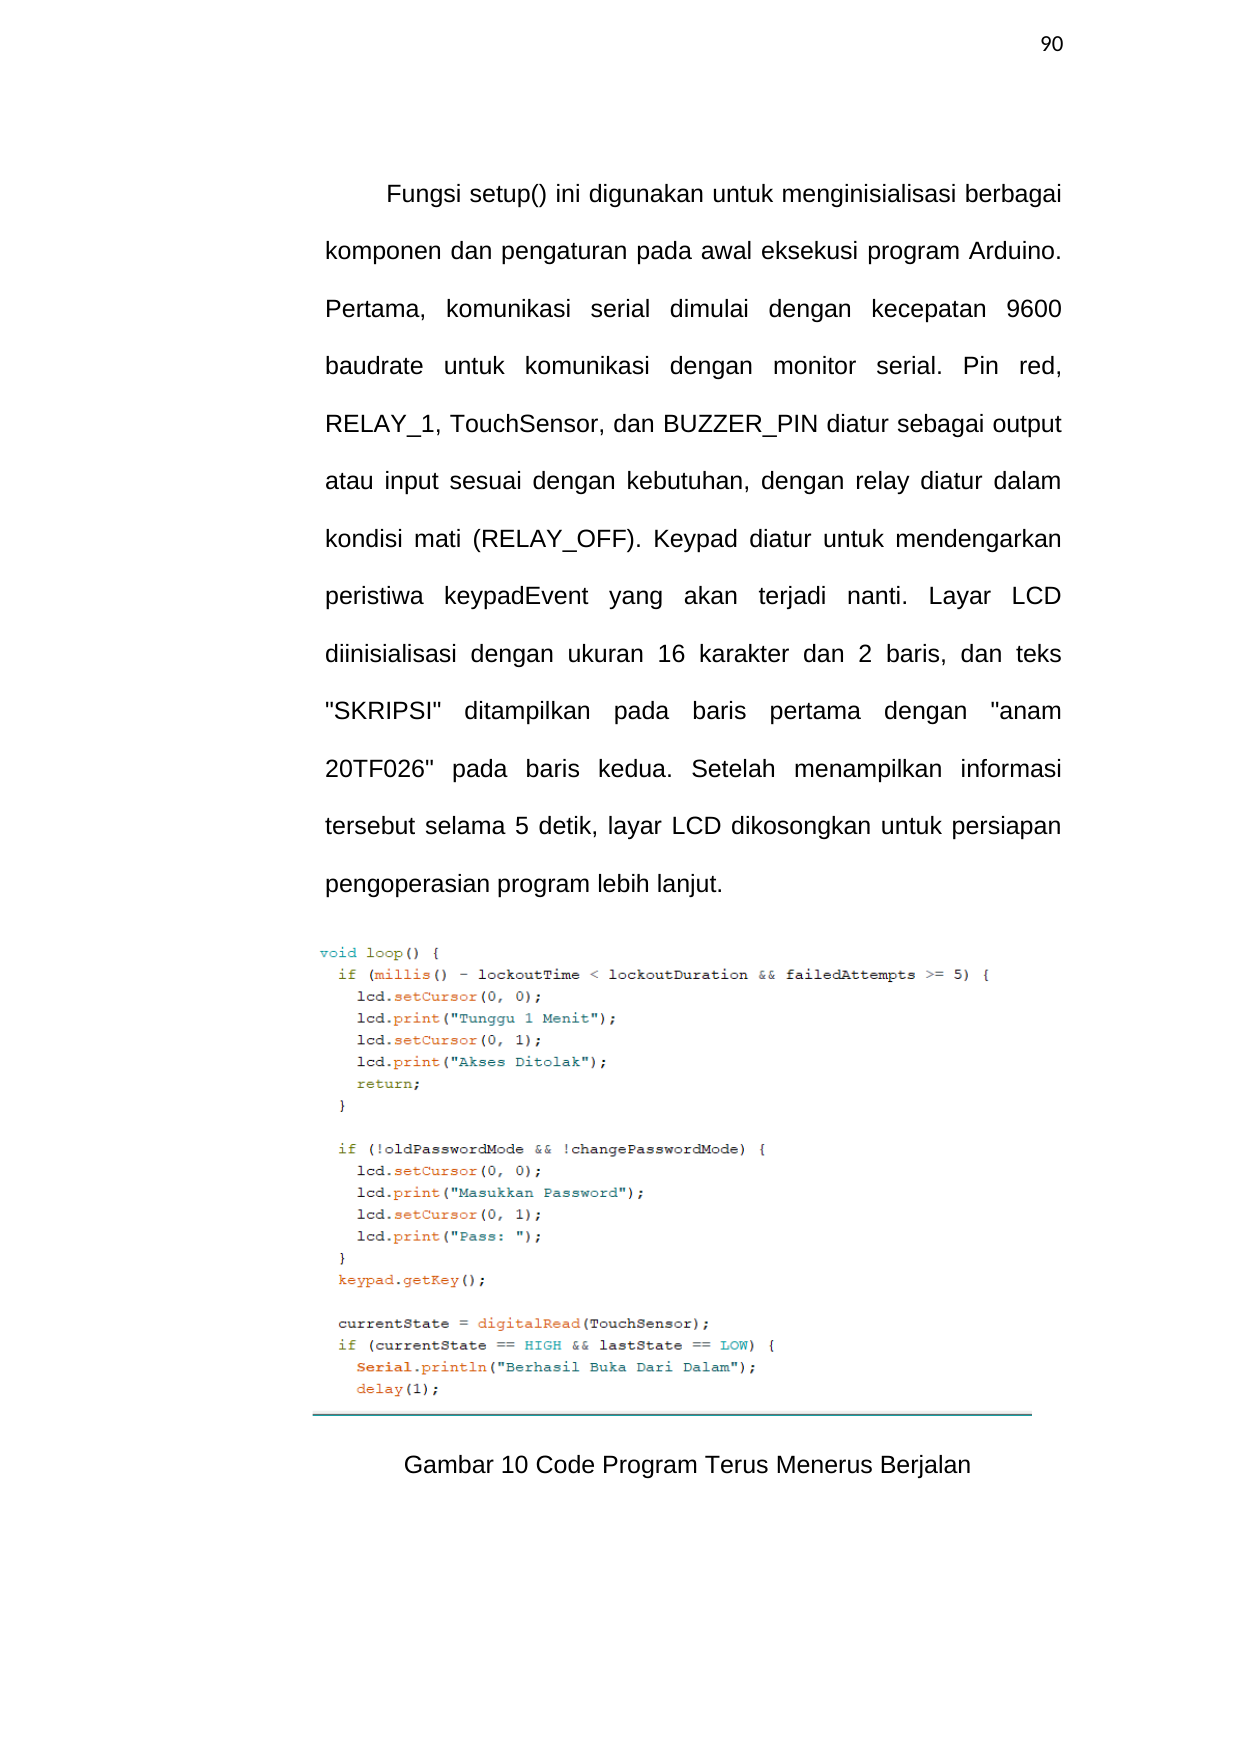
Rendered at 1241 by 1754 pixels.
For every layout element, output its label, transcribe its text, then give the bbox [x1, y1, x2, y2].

list Fungsi setup() ini digunakan untuk menginisialisasi berbagai komponen dan pengaturan pada awal eksekusi program Arduino. Pertama, komunikasi serial dimulai dengan kecepatan 9600 baudrate untuk komunikasi dengan monitor serial. Pin red, RELAY_1, TouchSensor, dan BUZZER_PIN diatur sebagai output atau input sesuai dengan kebutuhan, dengan relay diatur dalam kondisi mati (RELAY_OFF). Keypad diatur untuk mendengarkan peristiwa keypadEvent yang akan terjadi nanti. Layar LCD diinisialisasi dengan ukuran 16 karakter dan 2 baris, dan teks "SKRIPSI" ditampilkan pada baris pertama dengan "anam 20TF026" pada baris kedua. Setelah menampilkan informasi tersebut selama 5 detik, layar LCD dikosongkan untuk persiapan pengoperasian program lebih lanjut. [325, 178, 1063, 897]
list Gambar 10 Code Program Terus Menerus Berjalan [251, 1450, 1063, 1478]
picture [312, 926, 1032, 1416]
